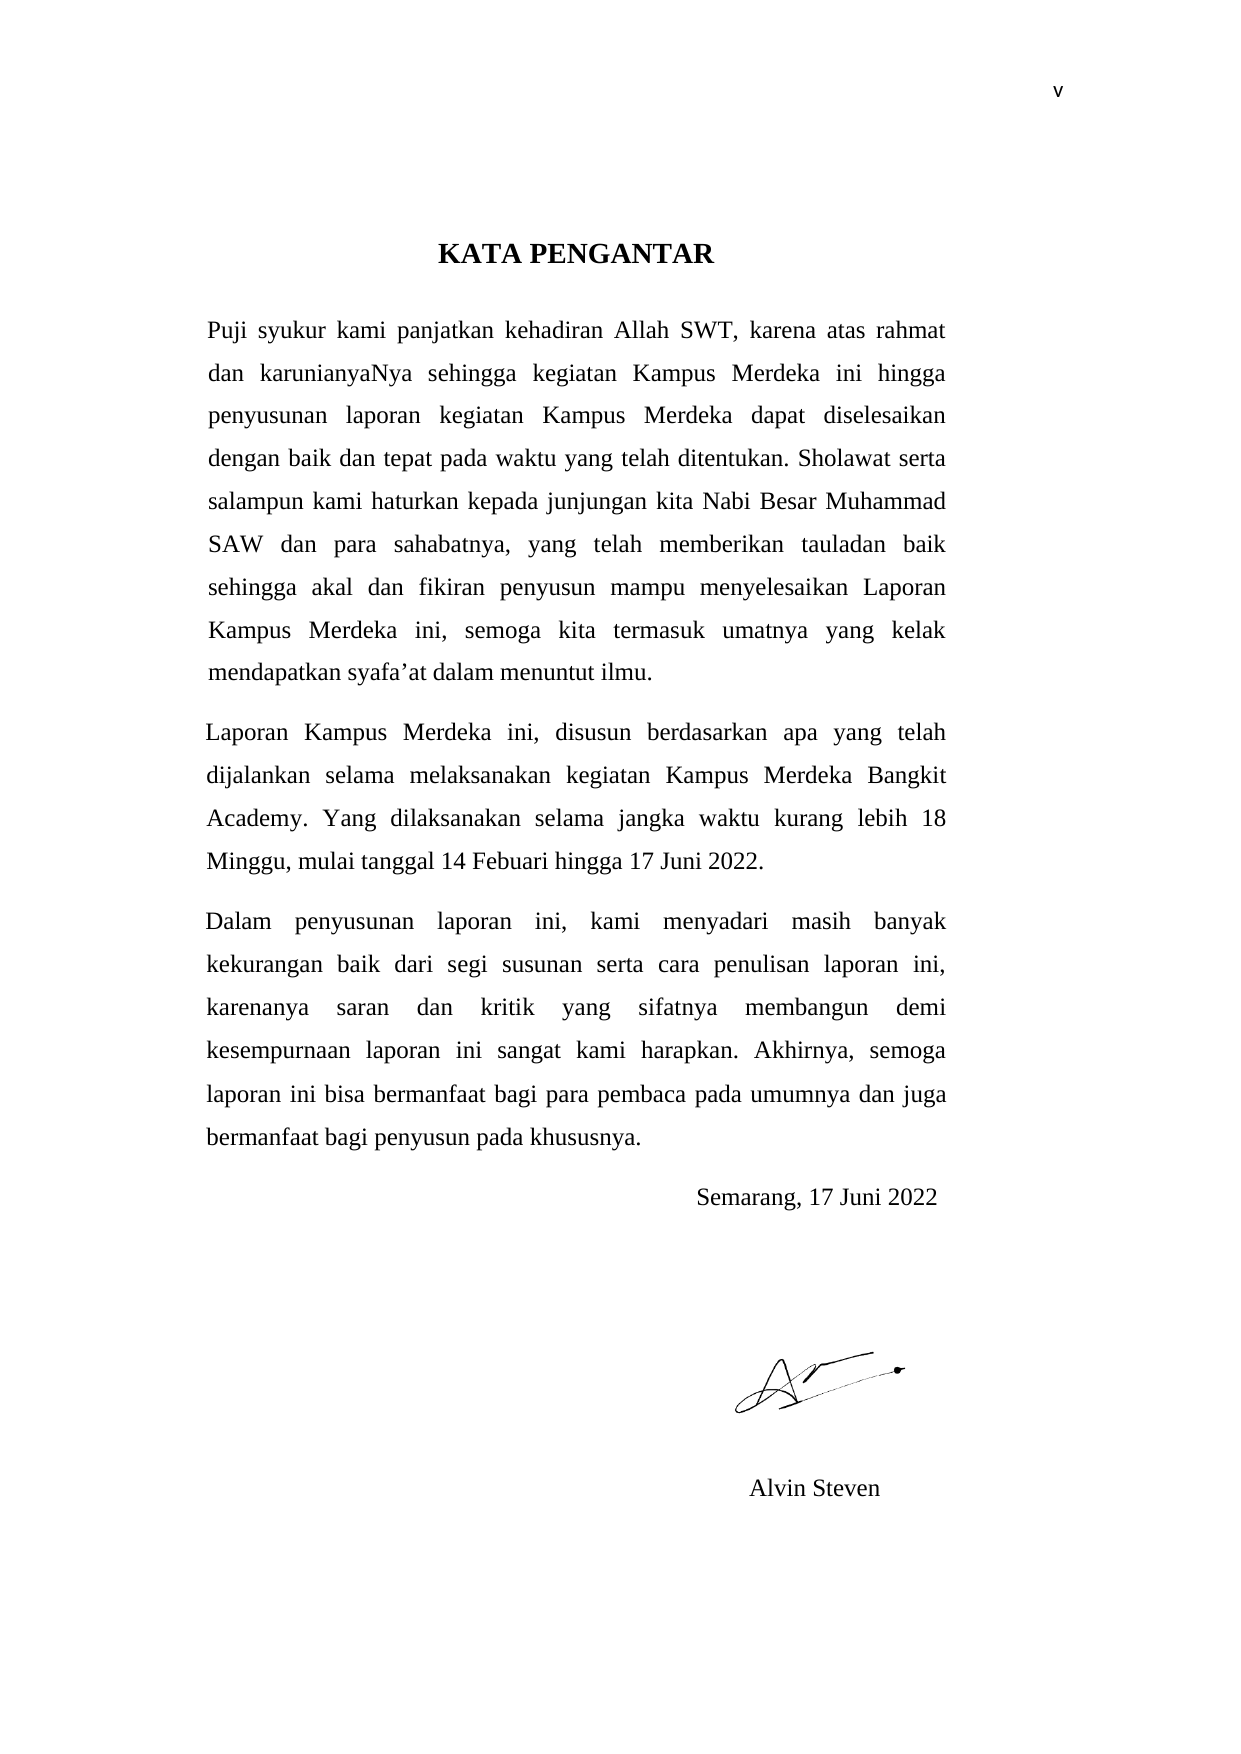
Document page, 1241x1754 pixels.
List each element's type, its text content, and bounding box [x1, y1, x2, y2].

text Semarang, 17 Juni 2022 [207, 1182, 937, 1211]
text Dalam penyusunan laporan ini, kami menyadari masih banyak kekurangan baik dari segi susunan serta cara penulisan laporan ini, karenanya saran dan kritik yang sifatnya membangun demi kesempurnaan laporan ini sangat kami harapkan. Akhirnya, semoga laporan ini bisa bermanfaat bagi para pembaca pada umumnya dan juga bermanfaat bagi penyusun pada khususnya. [205, 906, 947, 1151]
subtitle KATA PENGANTAR [207, 236, 945, 270]
text Alvin Steven [207, 1473, 880, 1502]
text Laporan Kampus Merdeka ini, disusun berdasarkan apa yang telah dijalankan selama melaksanakan kegiatan Kampus Merdeka Bangkit Academy. Yang dilaksanakan selama jangka waktu kurang lebih 18 Minggu, mulai tanggal 14 Febuari hingga 17 Juni 2022. [205, 717, 947, 875]
text Puji syukur kami panjatkan kehadiran Allah SWT, karena atas rahmat dan karunianyaNya sehingga kegiatan Kampus Merdeka ini hingga penyusunan laporan kegiatan Kampus Merdeka dapat diselesaikan dengan baik dan tepat pada waktu yang telah ditentukan. Sholawat serta salampun kami haturkan kepada junjungan kita Nabi Besar Muhammad SAW dan para sahabatnya, yang telah memberikan tauladan baik sehingga akal dan fikiran penyusun mampu menyelesaikan Laporan Kampus Merdeka ini, semoga kita termasuk umatnya yang kelak mendapatkan syafa’at dalam menuntut ilmu. [207, 315, 946, 686]
picture [674, 1308, 938, 1417]
